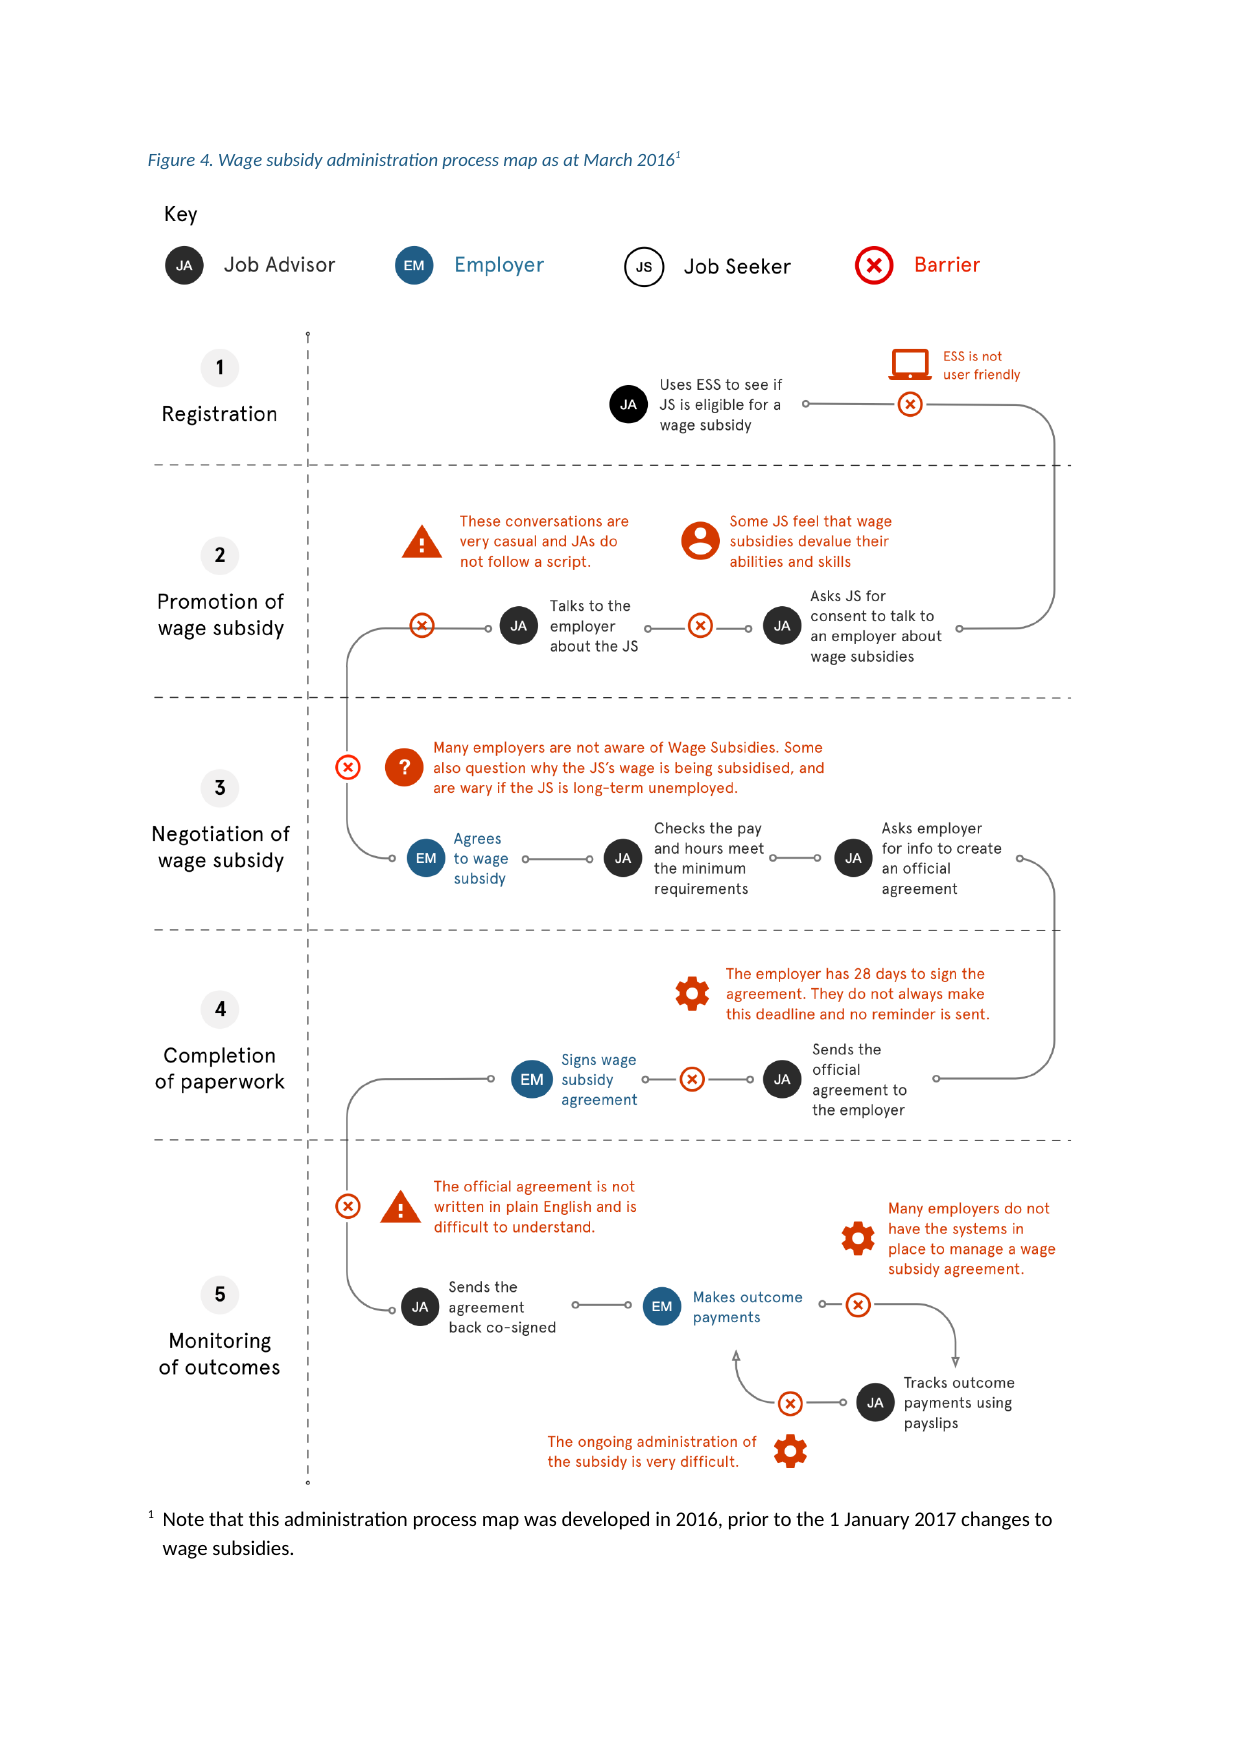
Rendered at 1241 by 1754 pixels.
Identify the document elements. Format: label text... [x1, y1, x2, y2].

text 1 Note that this administration process map was developed in 2016, prior to the 1 January 2017 changes to wage subsidies. [148, 1506, 1122, 1561]
text Figure 4. Wage subsidy administration process map as at March 20161 [148, 148, 1122, 171]
picture [147, 191, 1072, 1486]
